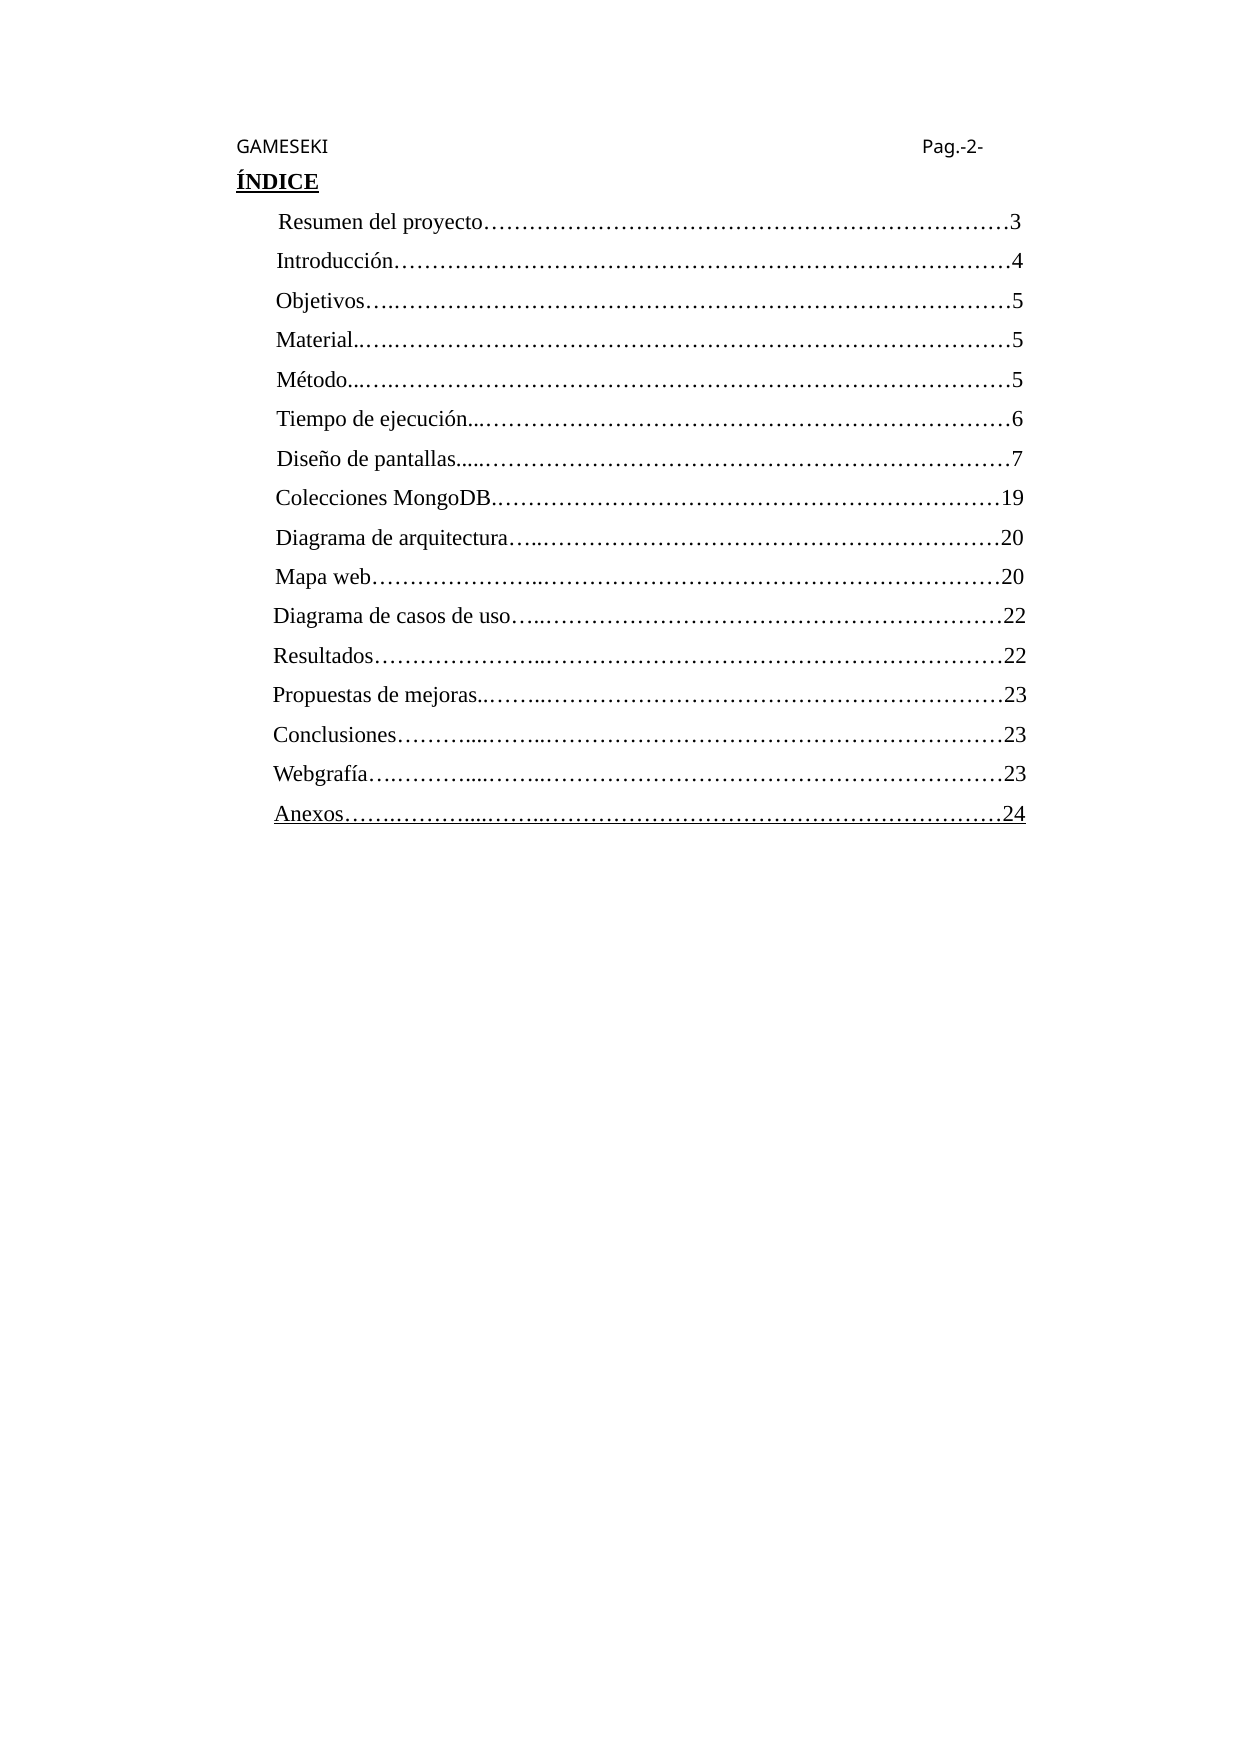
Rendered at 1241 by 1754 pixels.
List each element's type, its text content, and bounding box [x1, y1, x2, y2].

text ÍNDICE [236, 168, 1063, 195]
text Diseño de pantallas.....……………………………………………………………7 [236, 445, 1063, 471]
text Resumen del proyecto……………………………………………………………3 [236, 208, 1063, 234]
text Resultados…………………..……………………………………………………22 [236, 642, 1063, 668]
text Diagrama de casos de uso…..……………………………………………………22 [236, 603, 1063, 629]
text Colecciones MongoDB.…………………………………………………………19 [236, 484, 1063, 511]
text Introducción………………………………………………………………………4 [236, 247, 1063, 274]
text Anexos…….………....……..……………………………………………………24 [236, 800, 1063, 826]
text Diagrama de arquitectura…..……………………………………………………20 [236, 524, 1063, 550]
text Mapa web…………………..……………………………………………………20 [236, 563, 1063, 589]
text Tiempo de ejecución...……………………………………………………………6 [236, 405, 1063, 432]
text Método...….………………………………………………………………………5 [236, 366, 1063, 392]
text Propuestas de mejoras..……..……………………………………………………23 [236, 682, 1063, 708]
text Objetivos….………………………………………………………………………5 [236, 287, 1063, 313]
text Webgrafía….………....……..……………………………………………………23 [236, 761, 1063, 787]
text Conclusiones………....……..……………………………………………………23 [236, 721, 1063, 747]
text Material..….………………………………………………………………………5 [236, 326, 1063, 353]
